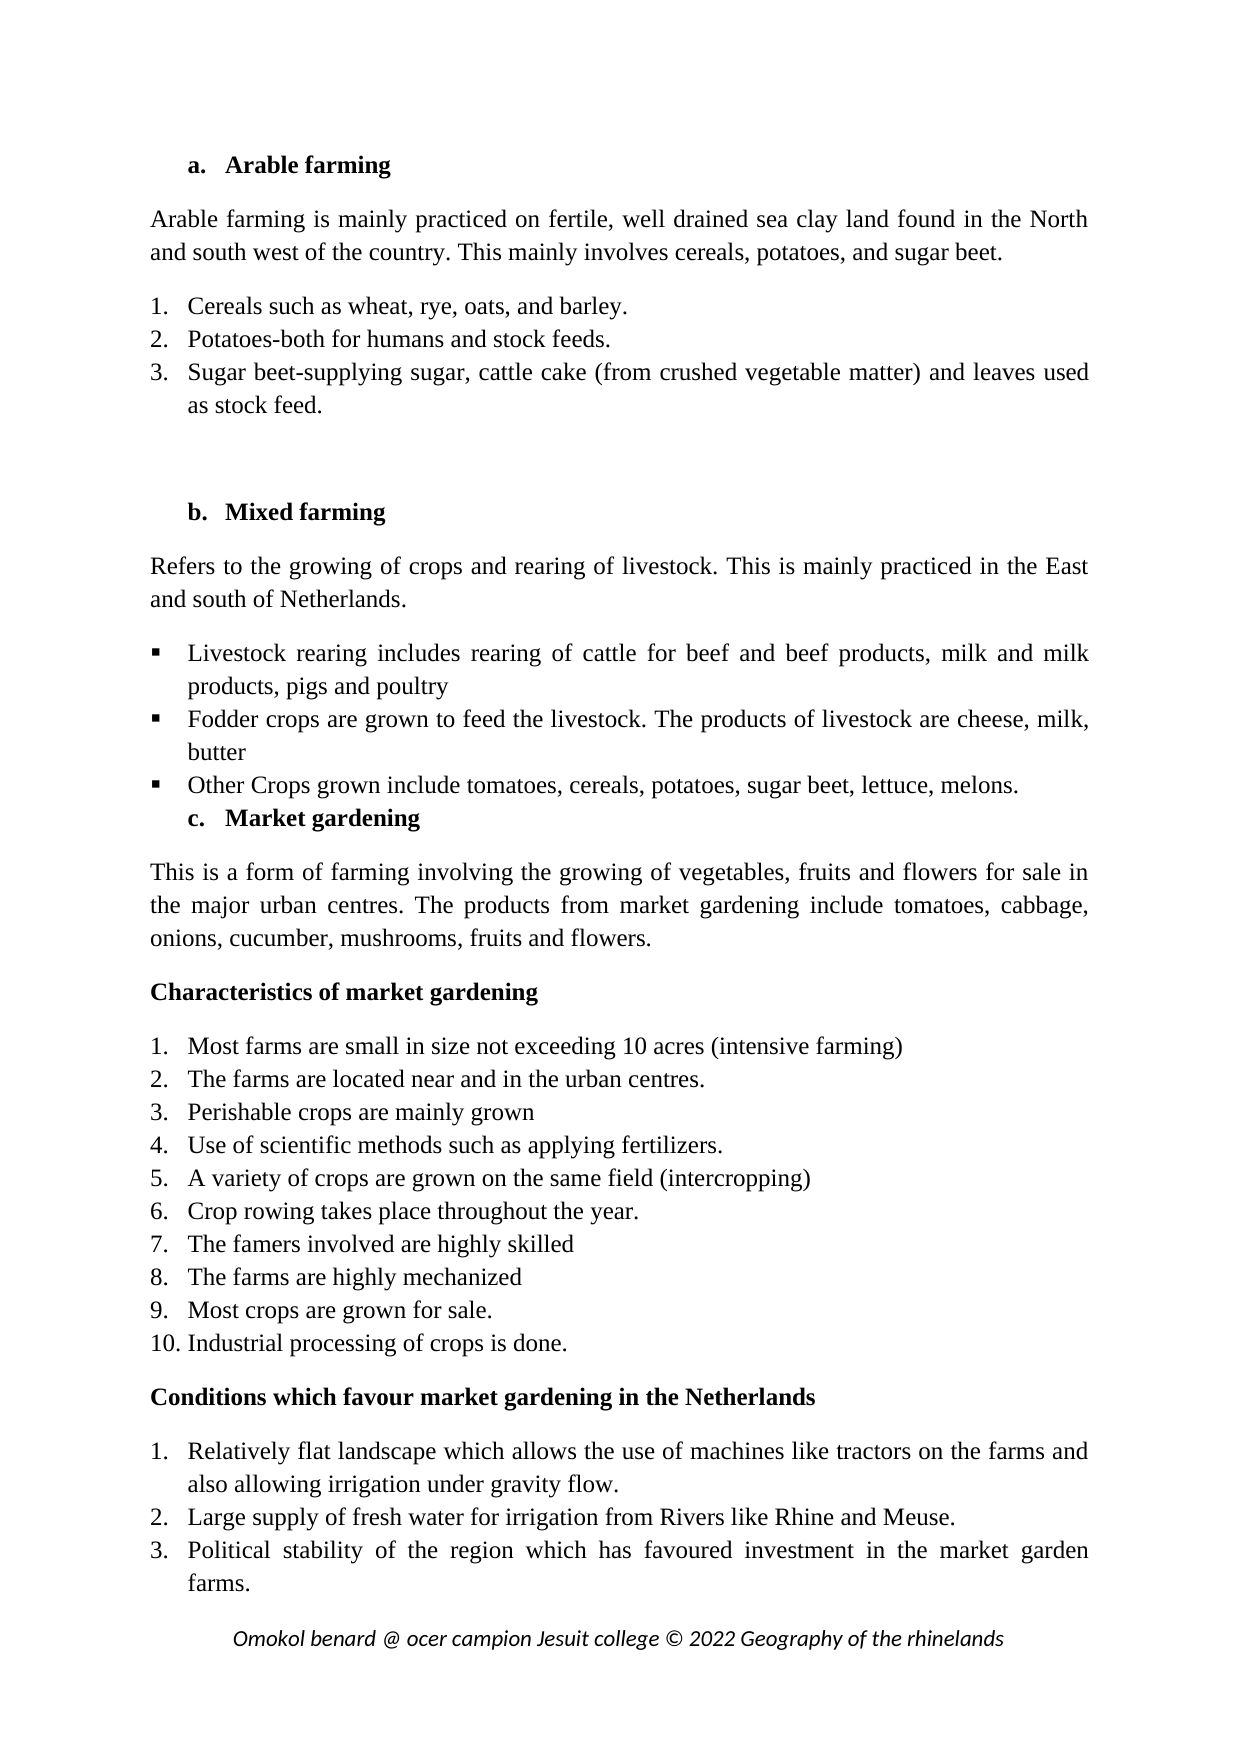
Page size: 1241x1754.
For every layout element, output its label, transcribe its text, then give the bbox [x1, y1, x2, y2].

list Relatively flat landscape which allows the use of machines like tractors on the farms and also allowing irrigation under gravity flow. [150, 1436, 1090, 1498]
list The farms are highly mechanized [150, 1262, 1090, 1291]
list Market gardening [187, 803, 1090, 832]
list Crop rowing takes place throughout the year. [150, 1196, 1090, 1225]
list Other Crops grown include tomatoes, cereals, potatoes, sugar beet, lettuce, melons. [150, 770, 1090, 799]
text Conditions which favour market gardening in the Netherlands [150, 1382, 1090, 1411]
list Most farms are small in size not exceeding 10 acres (intensive farming) [150, 1031, 1090, 1060]
list The famers involved are highly skilled [150, 1229, 1090, 1258]
list Livestock rearing includes rearing of cattle for beef and beef products, milk and milk products, pigs and poultry [150, 638, 1090, 700]
text Arable farming is mainly practiced on fertile, well drained sea clay land found in the North and south west of the country. This mainly involves cereals, potatoes, and sugar beet. [150, 204, 1090, 266]
list Fodder crops are grown to feed the livestock. The products of livestock are cheese, milk, butter [150, 704, 1090, 766]
list Most crops are grown for sale. [150, 1295, 1090, 1324]
list Large supply of fresh water for irrigation from Rivers like Rhine and Meuse. [150, 1502, 1090, 1531]
list Arable farming [187, 150, 1090, 179]
list Cereals such as wheat, rye, oats, and barley. [150, 291, 1090, 319]
text Refers to the growing of crops and rearing of livestock. This is mainly practiced in the East and south of Netherlands. [150, 551, 1090, 613]
list Mixed farming [187, 497, 1090, 526]
text This is a form of farming involving the growing of vegetables, fruits and flowers for sale in the major urban centres. The products from market gardening include tomatoes, cabbage, onions, cucumber, mushrooms, fruits and flowers. [150, 857, 1090, 952]
list Use of scientific methods such as applying fertilizers. [150, 1130, 1090, 1159]
text Characteristics of market gardening [150, 977, 1090, 1006]
list A variety of crops are grown on the same field (intercropping) [150, 1163, 1090, 1192]
list Political stability of the region which has favoured investment in the market garden farms. [150, 1535, 1090, 1597]
list Potatoes-both for humans and stock feeds. [150, 324, 1090, 352]
list The farms are located near and in the urban centres. [150, 1064, 1090, 1093]
list Industrial processing of crops is done. [150, 1328, 1090, 1357]
list Perishable crops are mainly grown [150, 1097, 1090, 1126]
list Sugar beet-supplying sugar, cattle cake (from crushed vegetable matter) and leaves used as stock feed. [150, 357, 1090, 418]
